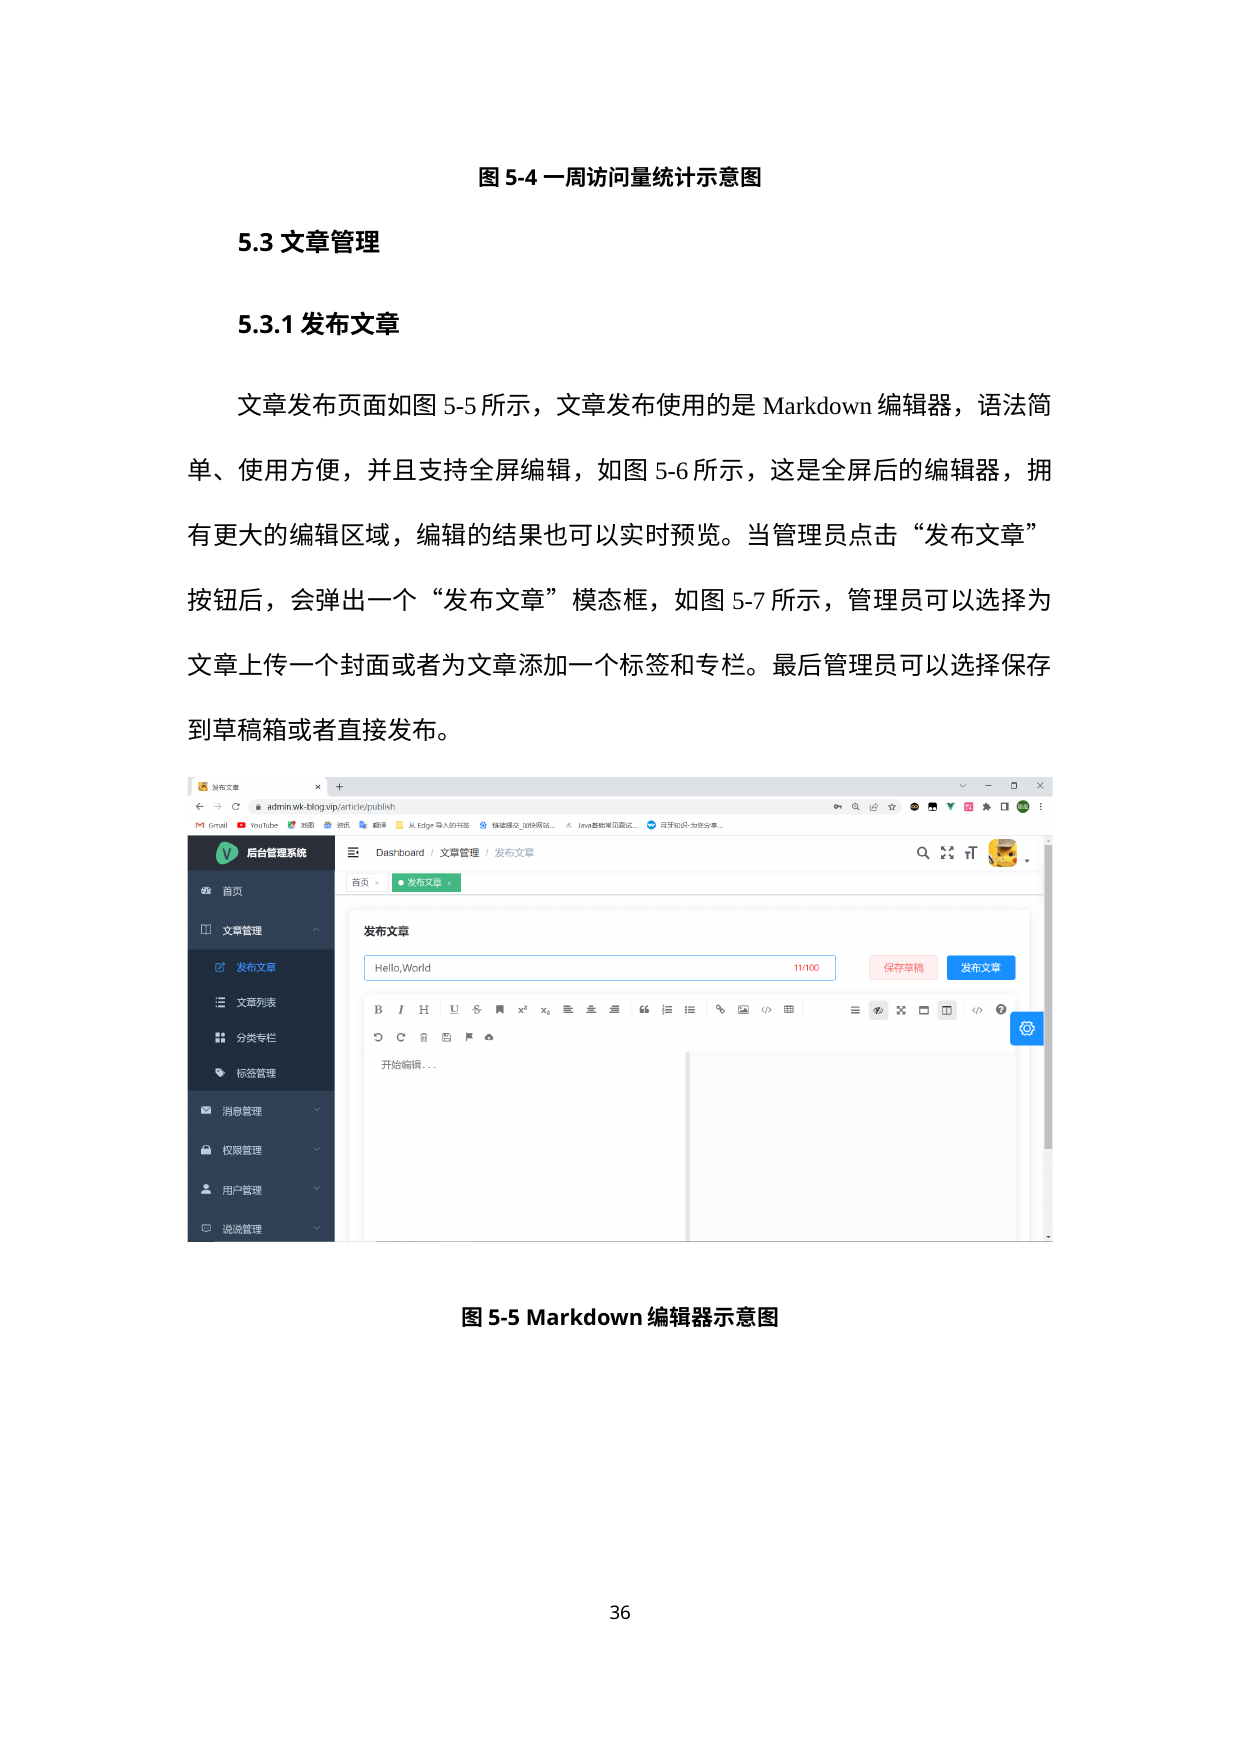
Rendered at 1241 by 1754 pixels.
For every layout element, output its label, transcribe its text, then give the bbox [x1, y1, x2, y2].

subtitle 5.3.1发布文章 [187, 290, 1053, 355]
picture [187, 777, 1053, 1242]
text 文章发布页面如图5-5所示，文章发布使用的是Markdown编辑器，语法简单、使用方便，并且支持全屏编辑，如图5-6所示，这是全屏后的编辑器，拥有更大的编辑区域，编辑的结果也可以实时预览。当管理员点击“发布文章”按钮后，会弹出一个“发布文章”模态框，如图5-7所示，管理员可以选择为文章上传一个封面或者为文章添加一个标签和专栏。最后管理员可以选择保存到草稿箱或者直接发布。 [187, 371, 1053, 761]
text 图5-4 一周访问量统计示意图 [187, 160, 1053, 192]
text 图5-5 Markdown编辑器示意图 [187, 1299, 1053, 1332]
subtitle 5.3 文章管理 [187, 208, 1053, 273]
